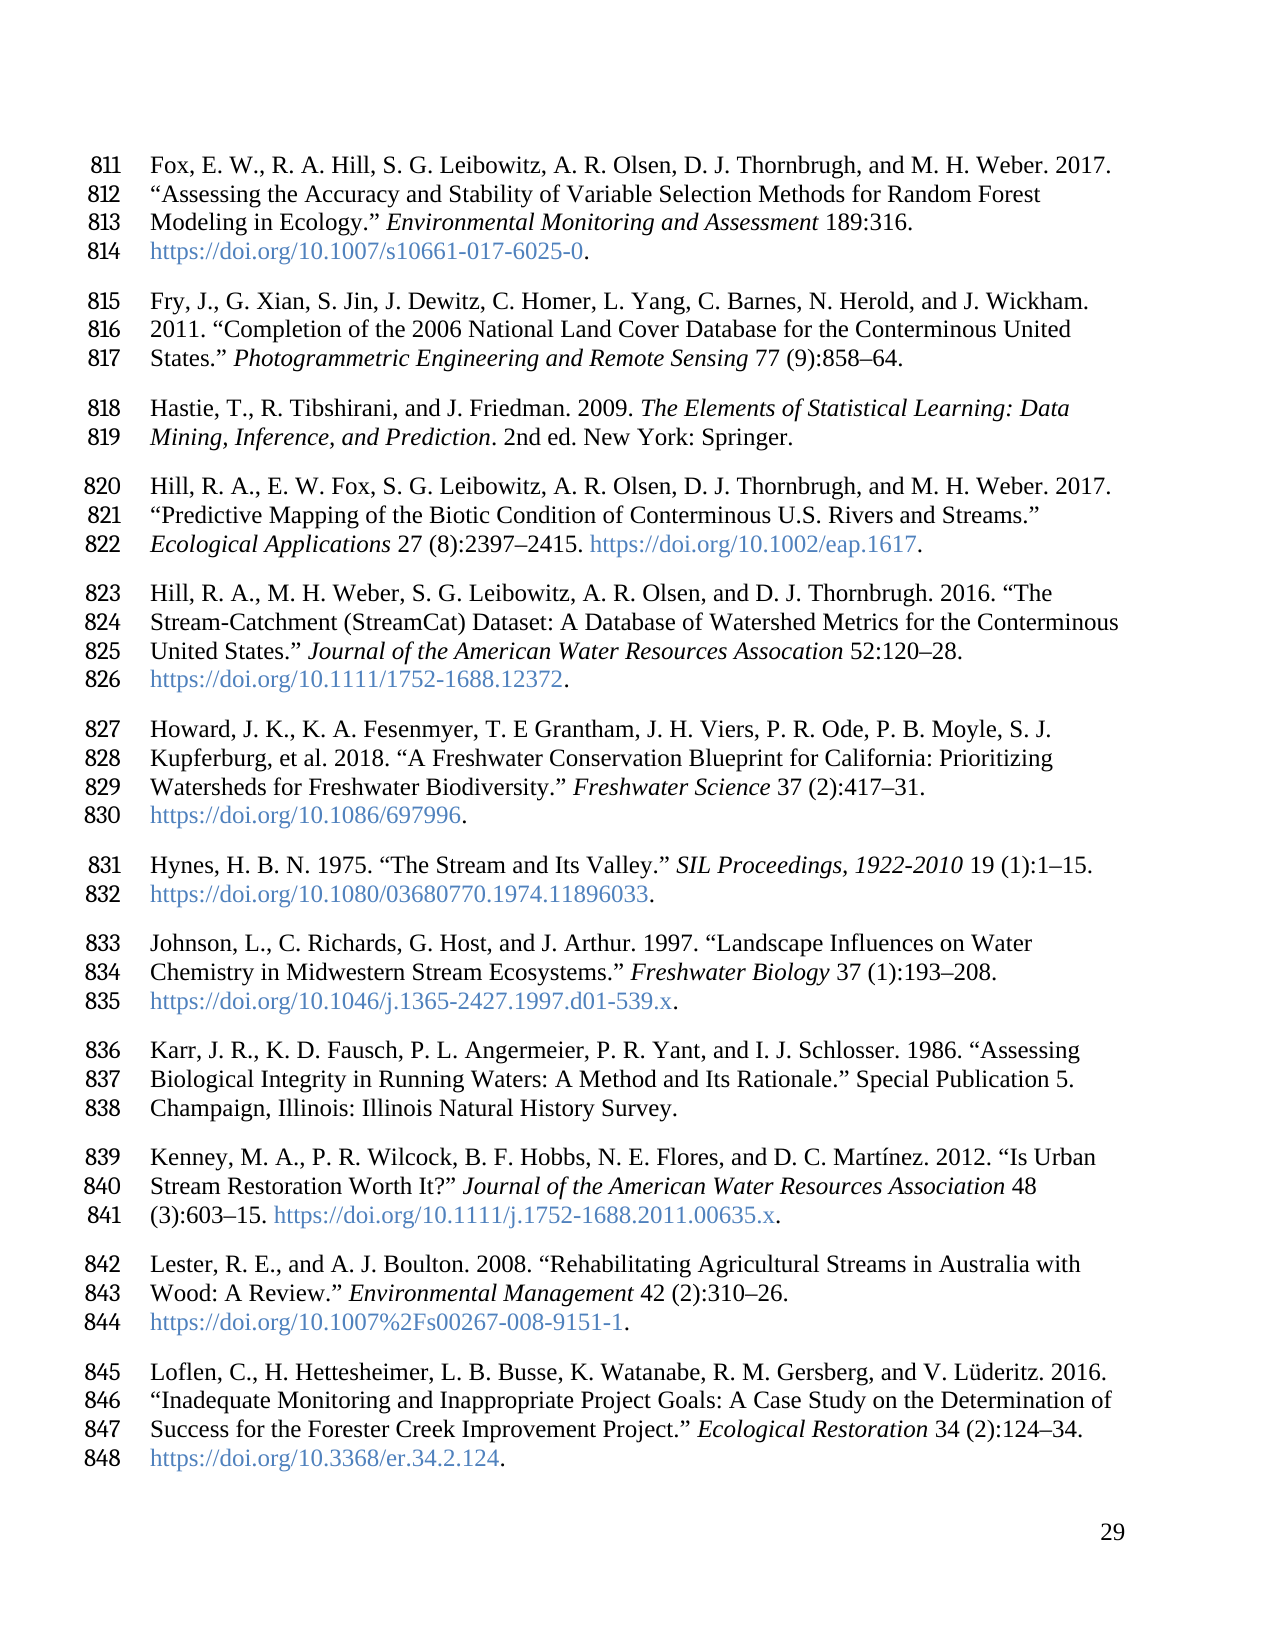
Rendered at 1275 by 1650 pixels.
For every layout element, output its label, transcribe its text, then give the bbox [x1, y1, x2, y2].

text Fry, J., G. Xian, S. Jin, J. Dewitz, C. Homer, L. Yang, C. Barnes, N. Herold, and J. Wickham. 2011. “Completion of the 2006 National Land Cover Database for the Conterminous United States.” Photogrammetric Engineering and Remote Sensing 77 (9):858–64. [150, 286, 1125, 372]
text Hill, R. A., E. W. Fox, S. G. Leibowitz, A. R. Olsen, D. J. Thornbrugh, and M. H. Weber. 2017. “Predictive Mapping of the Biotic Condition of Conterminous U.S. Rivers and Streams.” Ecological Applications 27 (8):2397–2415. https://doi.org/10.1002/eap.1617. [150, 471, 1125, 557]
text Hynes, H. B. N. 1975. “The Stream and Its Valley.” SIL Proceedings, 1922-2010 19 (1):1–15. https://doi.org/10.1080/03680770.1974.11896033. [150, 850, 1125, 907]
text Fox, E. W., R. A. Hill, S. G. Leibowitz, A. R. Olsen, D. J. Thornbrugh, and M. H. Weber. 2017. “Assessing the Accuracy and Stability of Variable Selection Methods for Random Forest Modeling in Ecology.” Environmental Monitoring and Assessment 189:316. https://doi.org/10.1007/s10661-017-6025-0. [150, 150, 1125, 265]
text Howard, J. K., K. A. Fesenmyer, T. E Grantham, J. H. Viers, P. R. Ode, P. B. Moyle, S. J. Kupferburg, et al. 2018. “A Freshwater Conservation Blueprint for California: Prioritizing Watersheds for Freshwater Biodiversity.” Freshwater Science 37 (2):417–31. https://doi.org/10.1086/697996. [150, 714, 1125, 829]
text Loflen, C., H. Hettesheimer, L. B. Busse, K. Watanabe, R. M. Gersberg, and V. Lüderitz. 2016. “Inadequate Monitoring and Inappropriate Project Goals: A Case Study on the Determination of Success for the Forester Creek Improvement Project.” Ecological Restoration 34 (2):124–34. https://doi.org/10.3368/er.34.2.124. [150, 1357, 1125, 1472]
text Hill, R. A., M. H. Weber, S. G. Leibowitz, A. R. Olsen, and D. J. Thornbrugh. 2016. “The Stream-Catchment (StreamCat) Dataset: A Database of Watershed Metrics for the Conterminous United States.” Journal of the American Water Resources Assocation 52:120–28. https://doi.org/10.1111/1752-1688.12372. [150, 578, 1125, 693]
text Karr, J. R., K. D. Fausch, P. L. Angermeier, P. R. Yant, and I. J. Schlosser. 1986. “Assessing Biological Integrity in Running Waters: A Method and Its Rationale.” Special Publication 5. Champaign, Illinois: Illinois Natural History Survey. [150, 1035, 1125, 1122]
text Johnson, L., C. Richards, G. Host, and J. Arthur. 1997. “Landscape Influences on Water Chemistry in Midwestern Stream Ecosystems.” Freshwater Biology 37 (1):193–208. https://doi.org/10.1046/j.1365-2427.1997.d01-539.x. [150, 928, 1125, 1014]
text Hastie, T., R. Tibshirani, and J. Friedman. 2009. The Elements of Statistical Learning: Data Mining, Inference, and Prediction. 2nd ed. New York: Springer. [150, 393, 1125, 450]
text Kenney, M. A., P. R. Wilcock, B. F. Hobbs, N. E. Flores, and D. C. Martínez. 2012. “Is Urban Stream Restoration Worth It?” Journal of the American Water Resources Association 48 (3):603–15. https://doi.org/10.1111/j.1752-1688.2011.00635.x. [150, 1142, 1125, 1229]
text Lester, R. E., and A. J. Boulton. 2008. “Rehabilitating Agricultural Streams in Australia with Wood: A Review.” Environmental Management 42 (2):310–26. https://doi.org/10.1007%2Fs00267-008-9151-1. [150, 1249, 1125, 1336]
